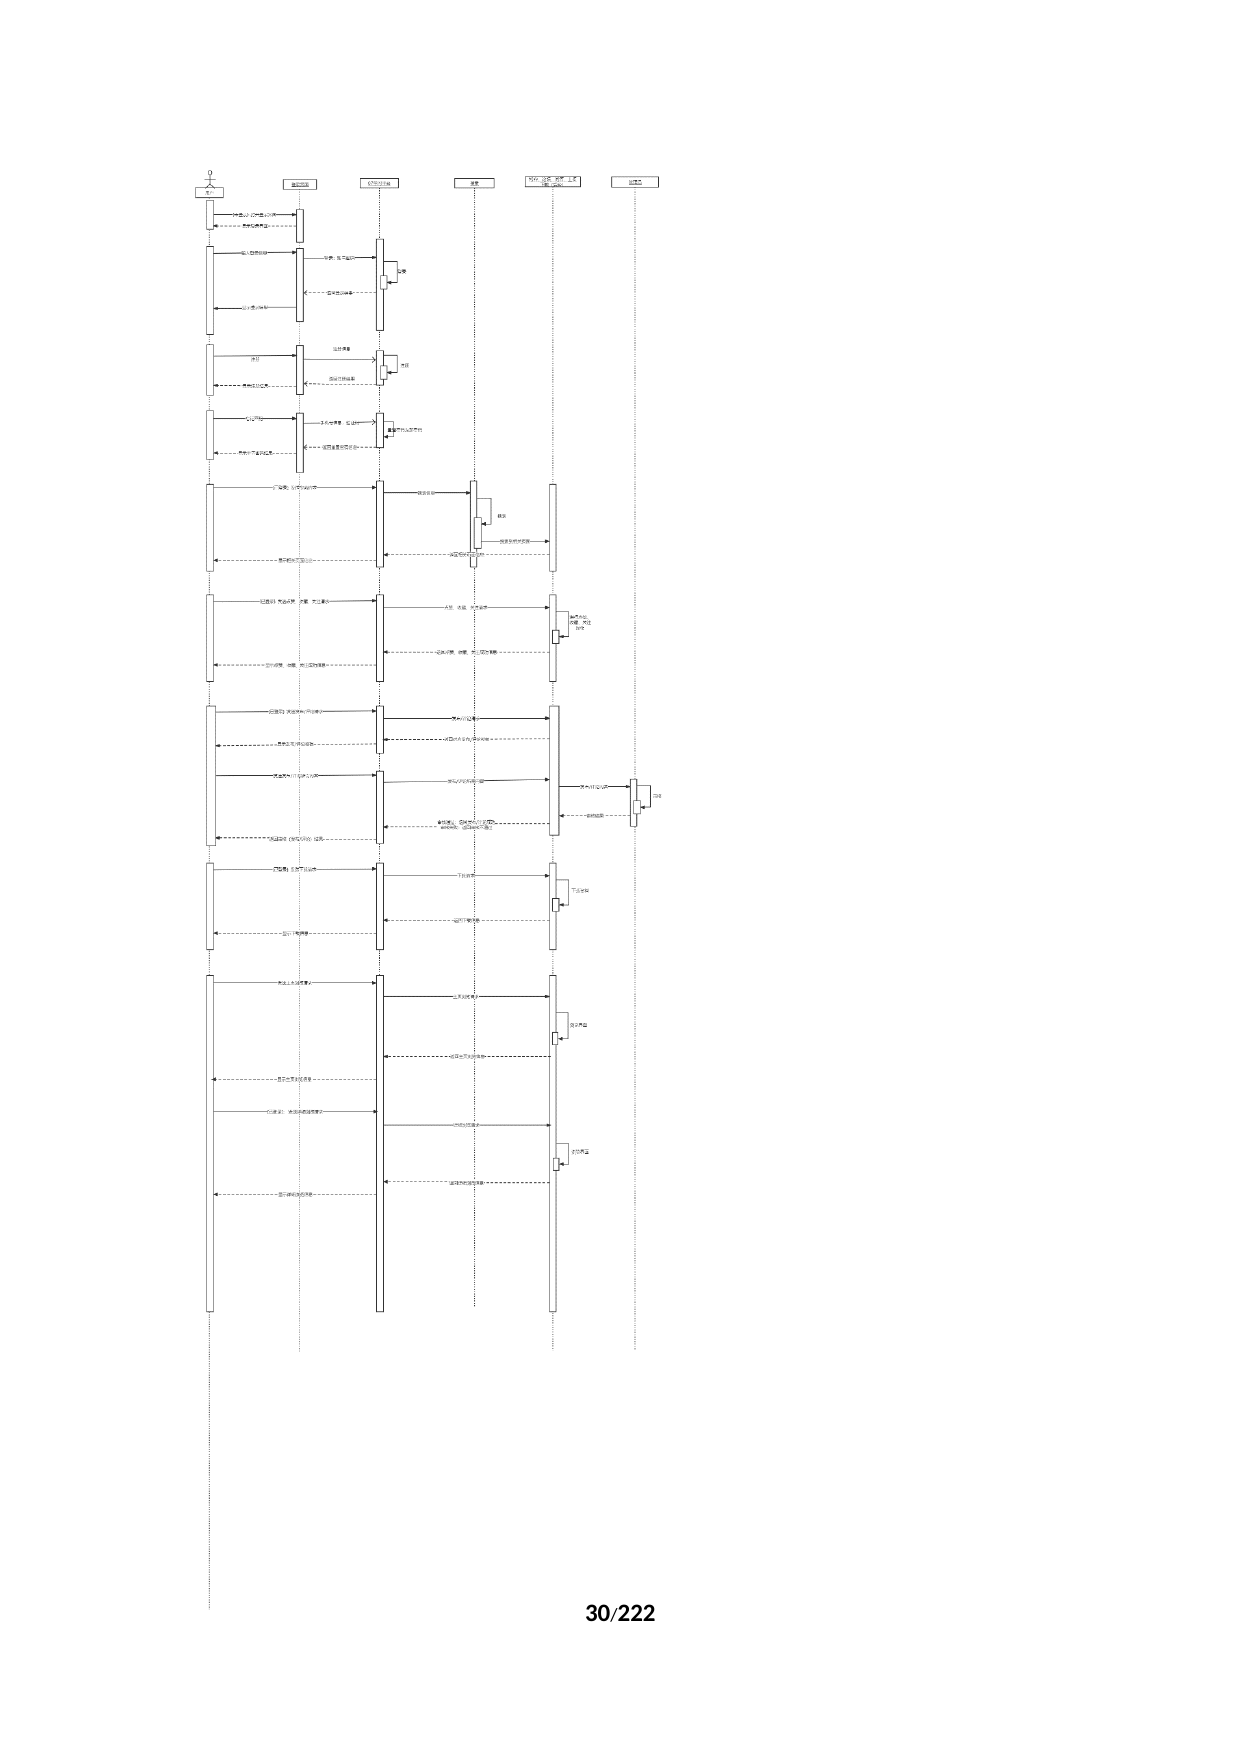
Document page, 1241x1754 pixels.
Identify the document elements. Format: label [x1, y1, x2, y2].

picture [601, 1607, 606, 1617]
picture [187, 162, 675, 1617]
